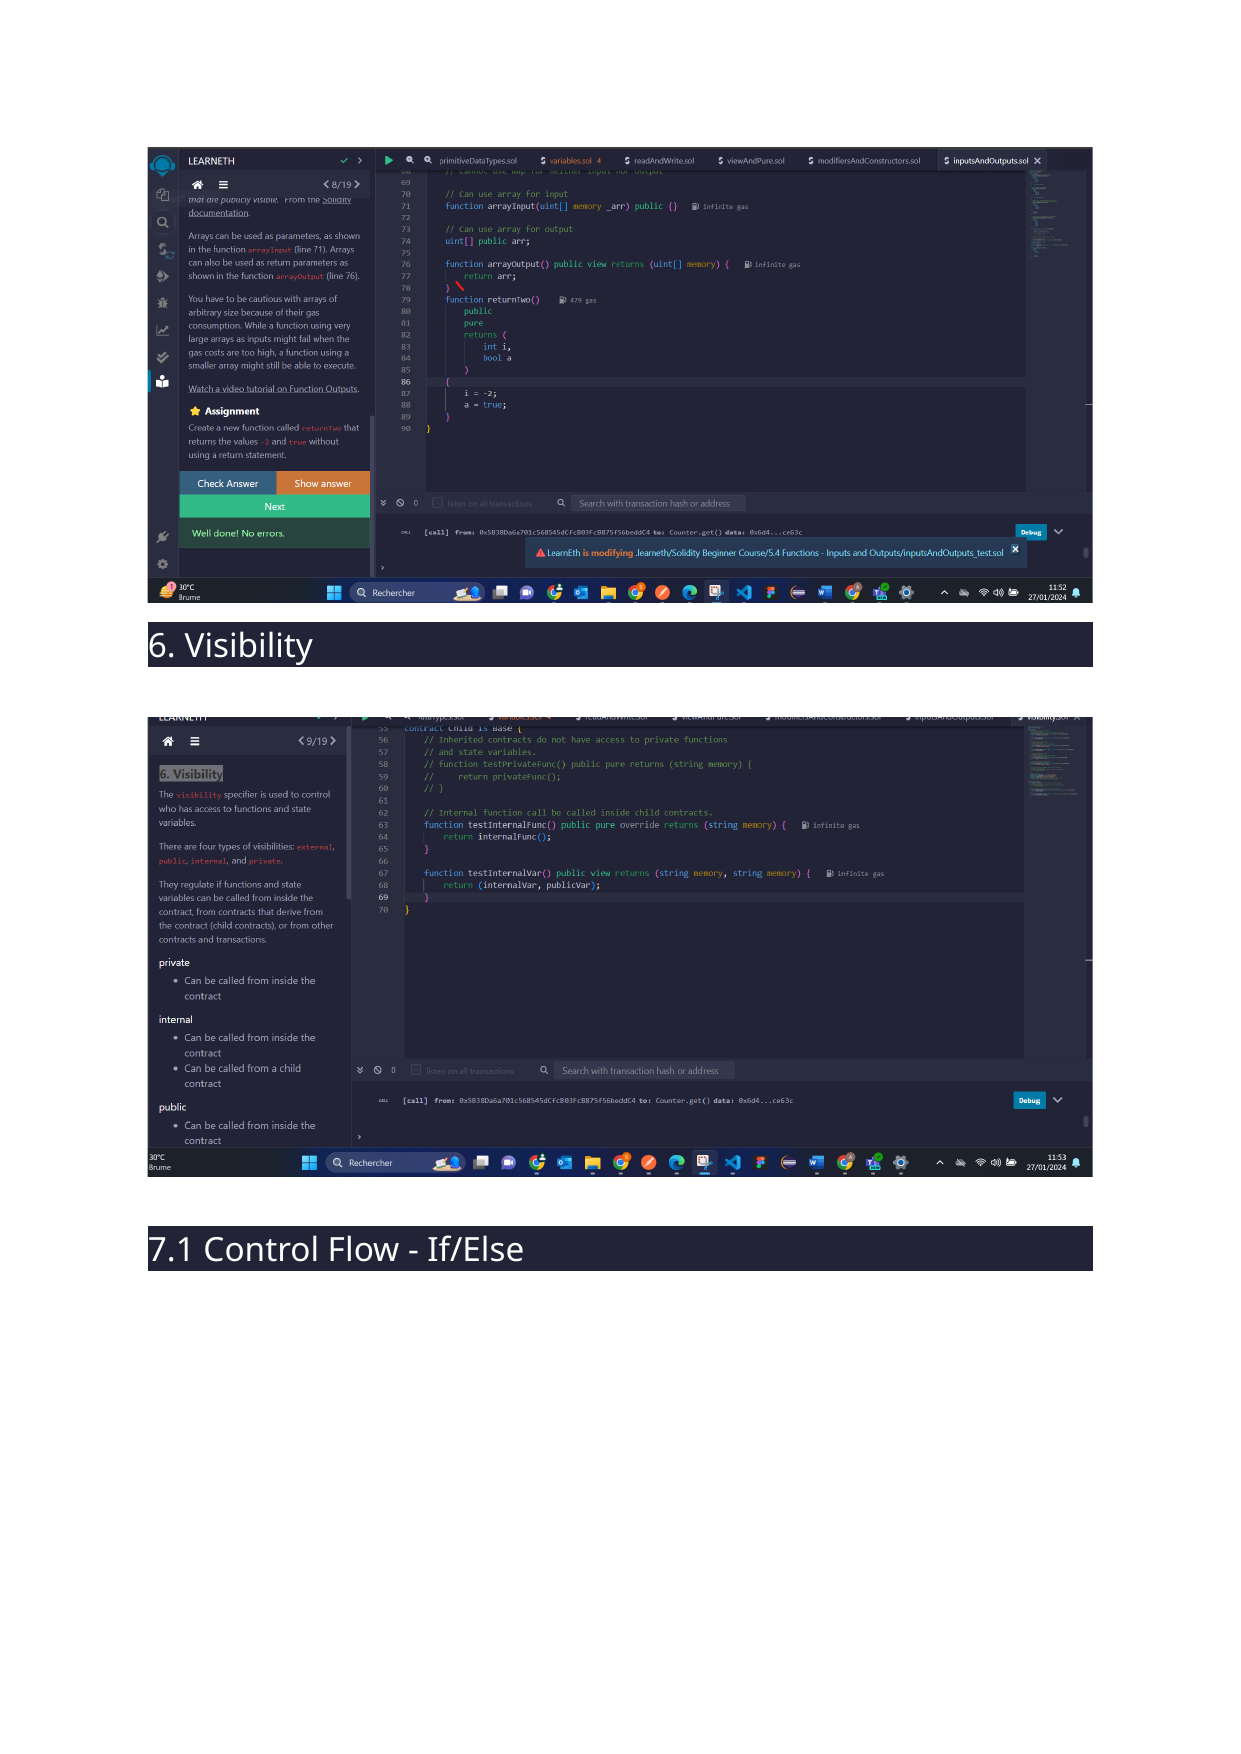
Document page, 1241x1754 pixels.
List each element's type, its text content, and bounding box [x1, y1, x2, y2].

picture [147, 717, 1093, 1177]
picture [147, 147, 1093, 603]
subtitle 7.1 Control Flow - If/Else [148, 1226, 1093, 1271]
subtitle 6. Visibility [148, 622, 1093, 667]
